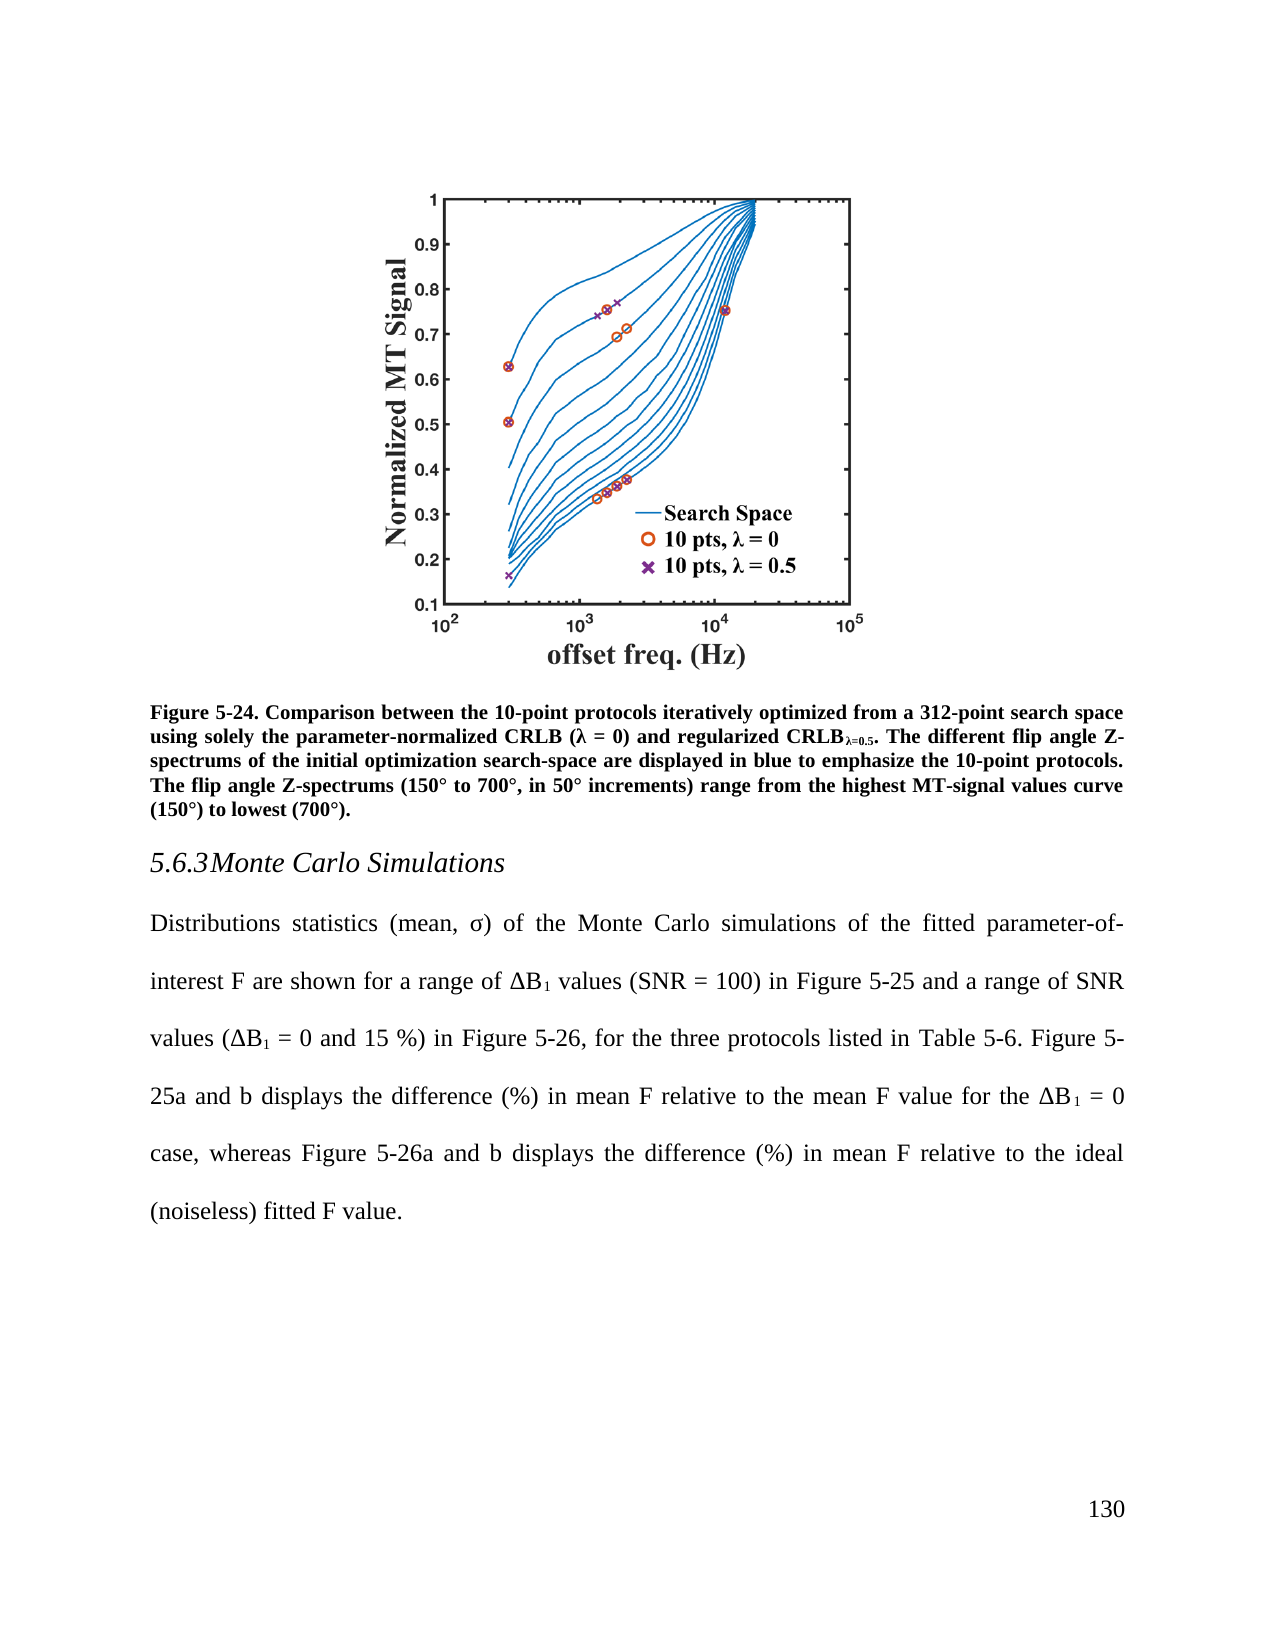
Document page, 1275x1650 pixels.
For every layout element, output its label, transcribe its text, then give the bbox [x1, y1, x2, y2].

text Figure 5-5. Comparison between the 10-point protocols iteratively optimized from a 312-point search space using solely the parameter-normalized CRLB (λ = 0) and regularized CRLBλ=0.5. The different flip angle Z-spectrums of the initial optimization search-space are displayed in blue to emphasize the 10-point protocols. The flip angle Z-spectrums (150° to 700°, in 50° increments) range from the highest MT-signal values curve (150°) to lowest (700°). [150, 700, 1125, 821]
picture [376, 150, 899, 672]
subtitle Monte Carlo Simulations [150, 846, 1125, 879]
